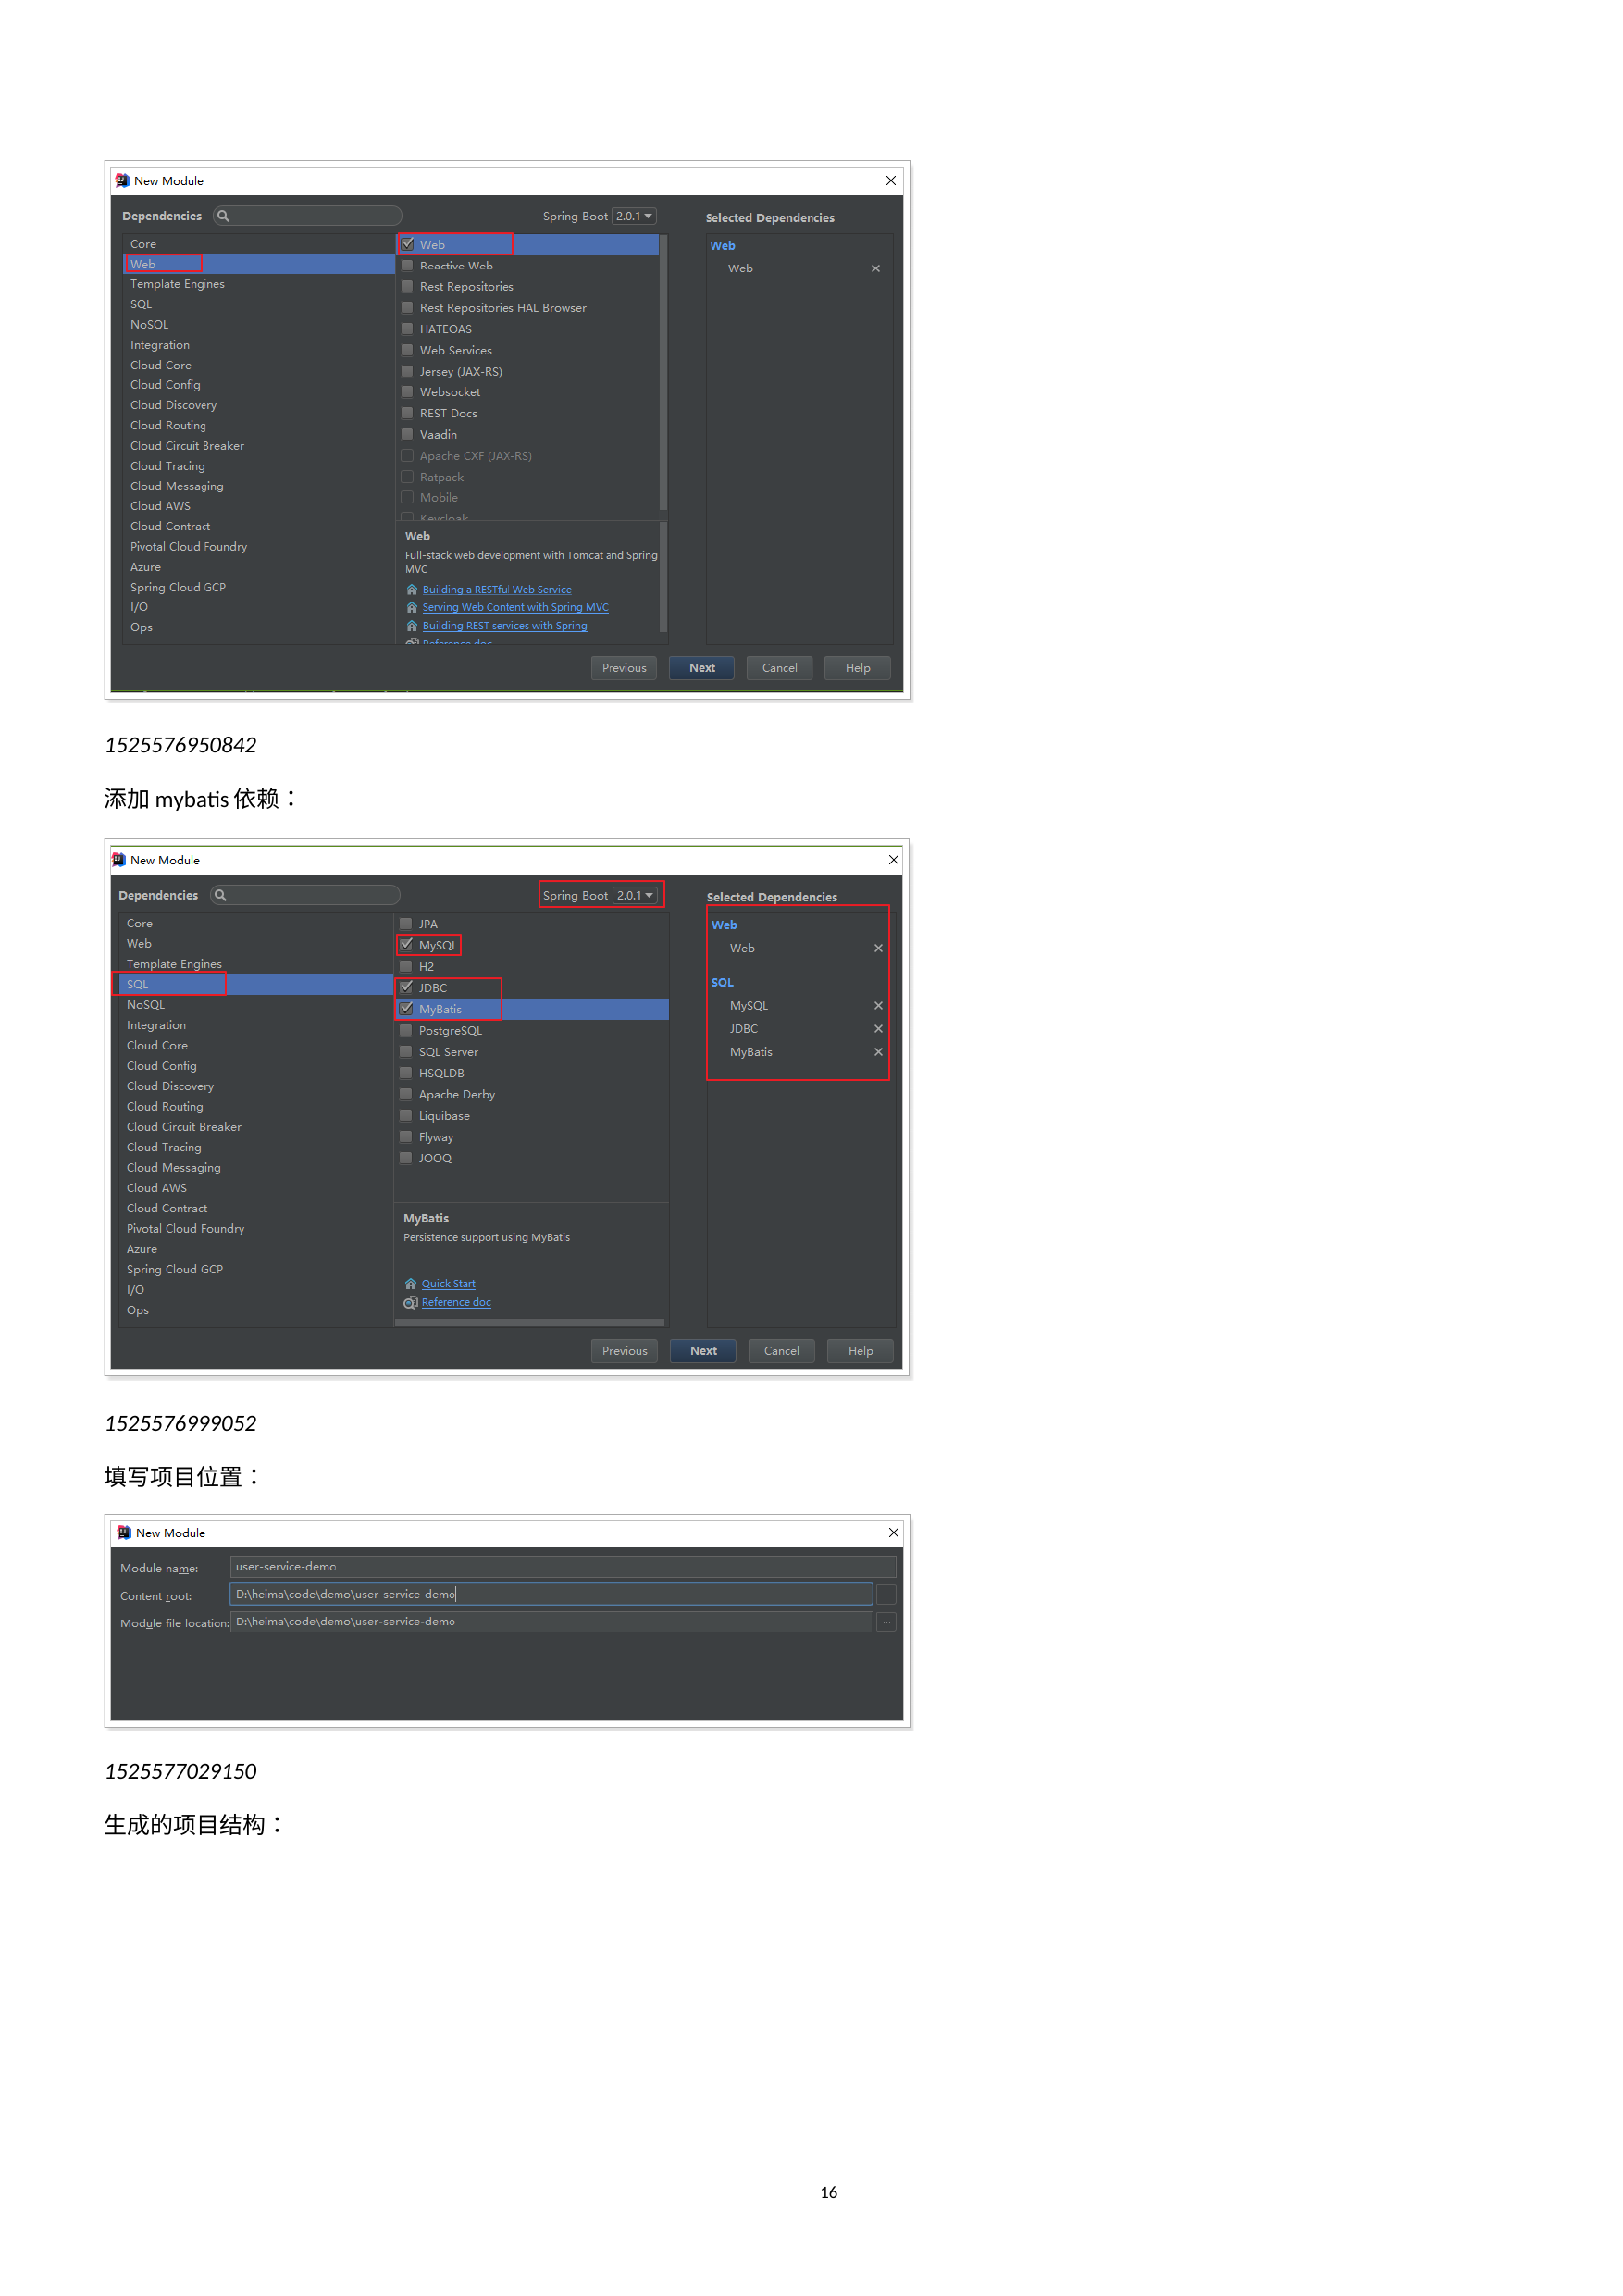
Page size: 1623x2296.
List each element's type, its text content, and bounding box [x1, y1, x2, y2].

text 1525577029150 [104, 1752, 1518, 1789]
text 1525576999052 [104, 1405, 1518, 1441]
text 添加mybatis依赖： [104, 780, 1518, 817]
picture [104, 838, 914, 1381]
picture [104, 1514, 914, 1731]
text 1525576950842 [104, 726, 1518, 763]
text 填写项目位置： [104, 1458, 1518, 1496]
picture [104, 160, 914, 703]
text 生成的项目结构： [104, 1806, 1518, 1843]
